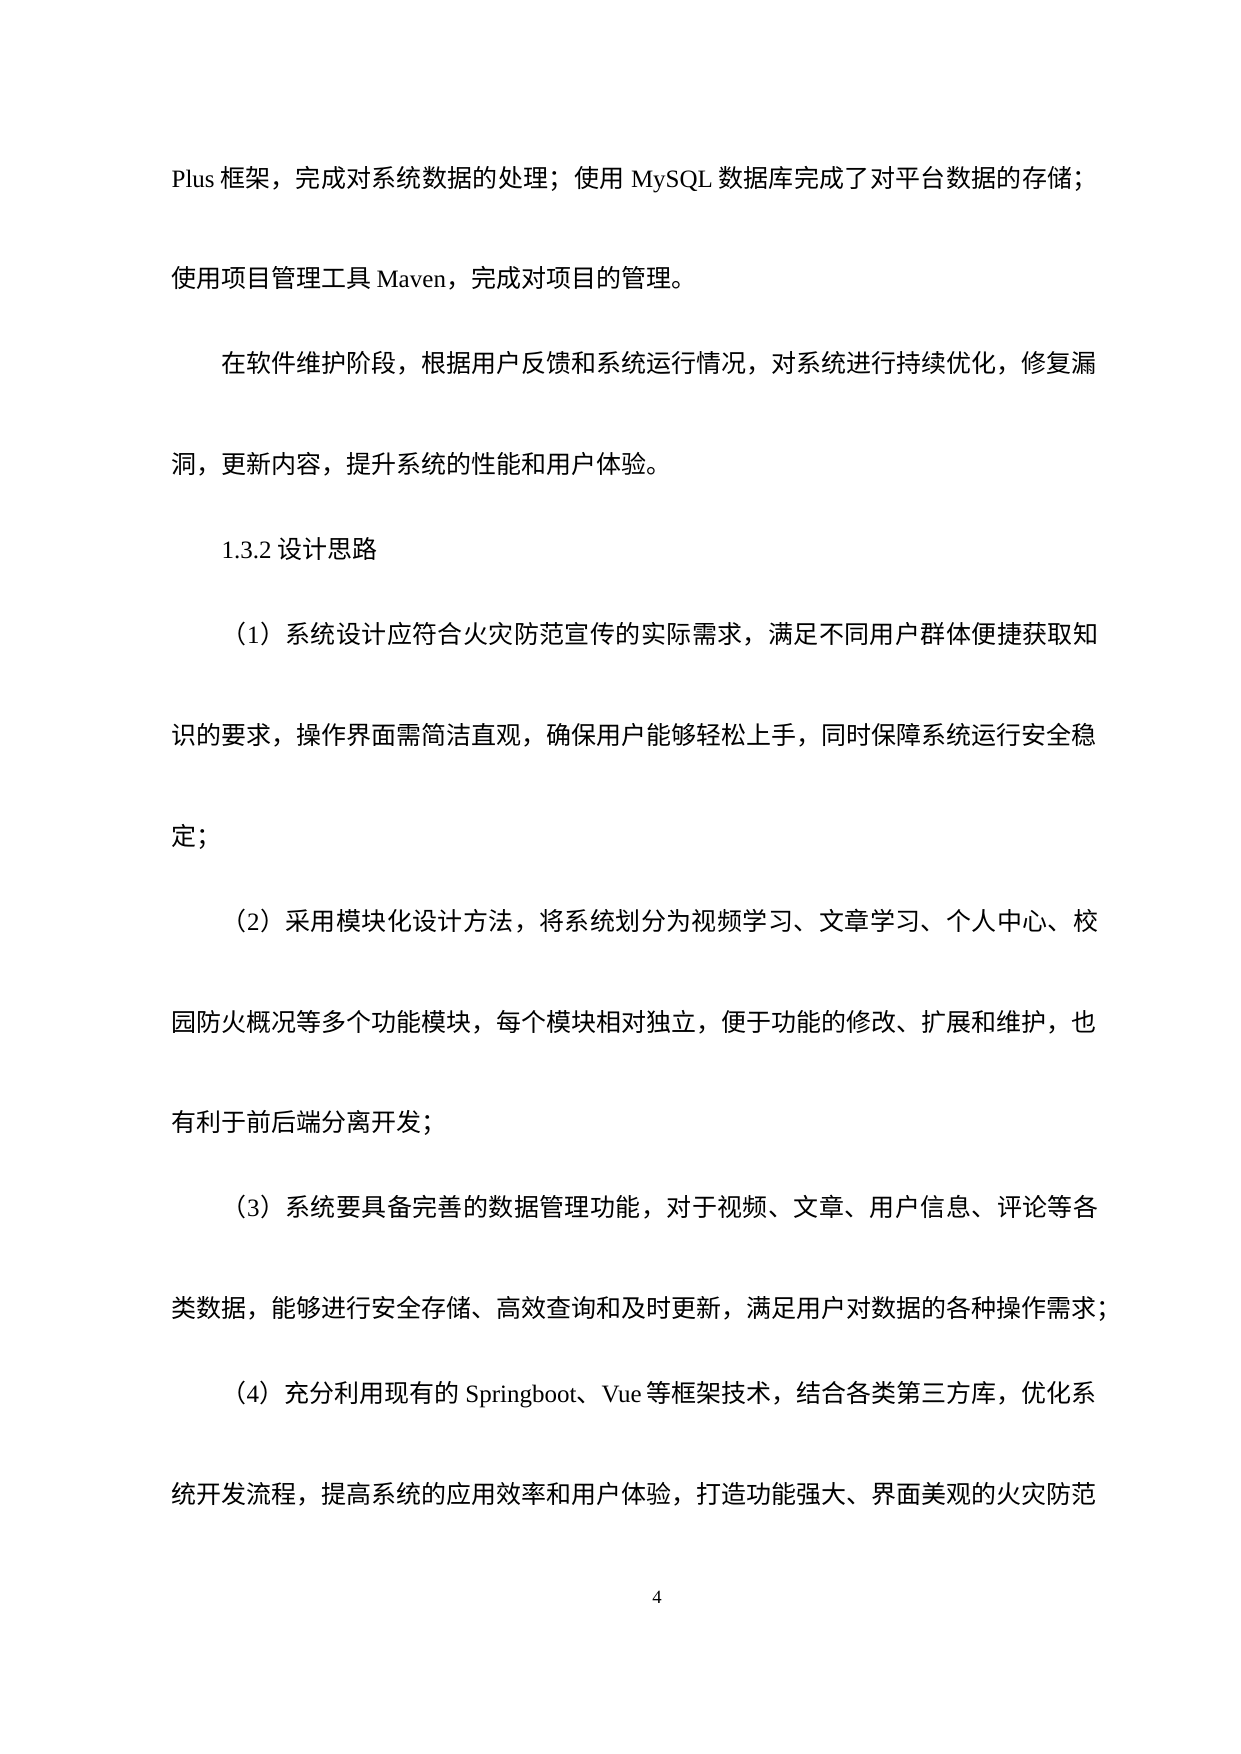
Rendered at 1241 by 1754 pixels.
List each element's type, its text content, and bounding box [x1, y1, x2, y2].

text （1）系统设计应符合火灾防范宣传的实际需求，满足不同用户群体便捷获取知识的要求，操作界面需简洁直观，确保用户能够轻松上手，同时保障系统运行安全稳定； [171, 599, 1098, 868]
text （3）系统要具备完善的数据管理功能，对于视频、文章、用户信息、评论等各类数据，能够进行安全存储、高效查询和及时更新，满足用户对数据的各种操作需求； [171, 1172, 1098, 1340]
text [171, 143, 1098, 310]
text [171, 1358, 1098, 1526]
text （2）采用模块化设计方法，将系统划分为视频学习、文章学习、个人中心、校园防火概况等多个功能模块，每个模块相对独立，便于功能的修改、扩展和维护，也有利于前后端分离开发； [171, 886, 1098, 1154]
text 1.3.2 设计思路 [171, 514, 1098, 581]
text 在软件维护阶段，根据用户反馈和系统运行情况，对系统进行持续优化，修复漏洞，更新内容，提升系统的性能和用户体验。 [171, 328, 1098, 496]
